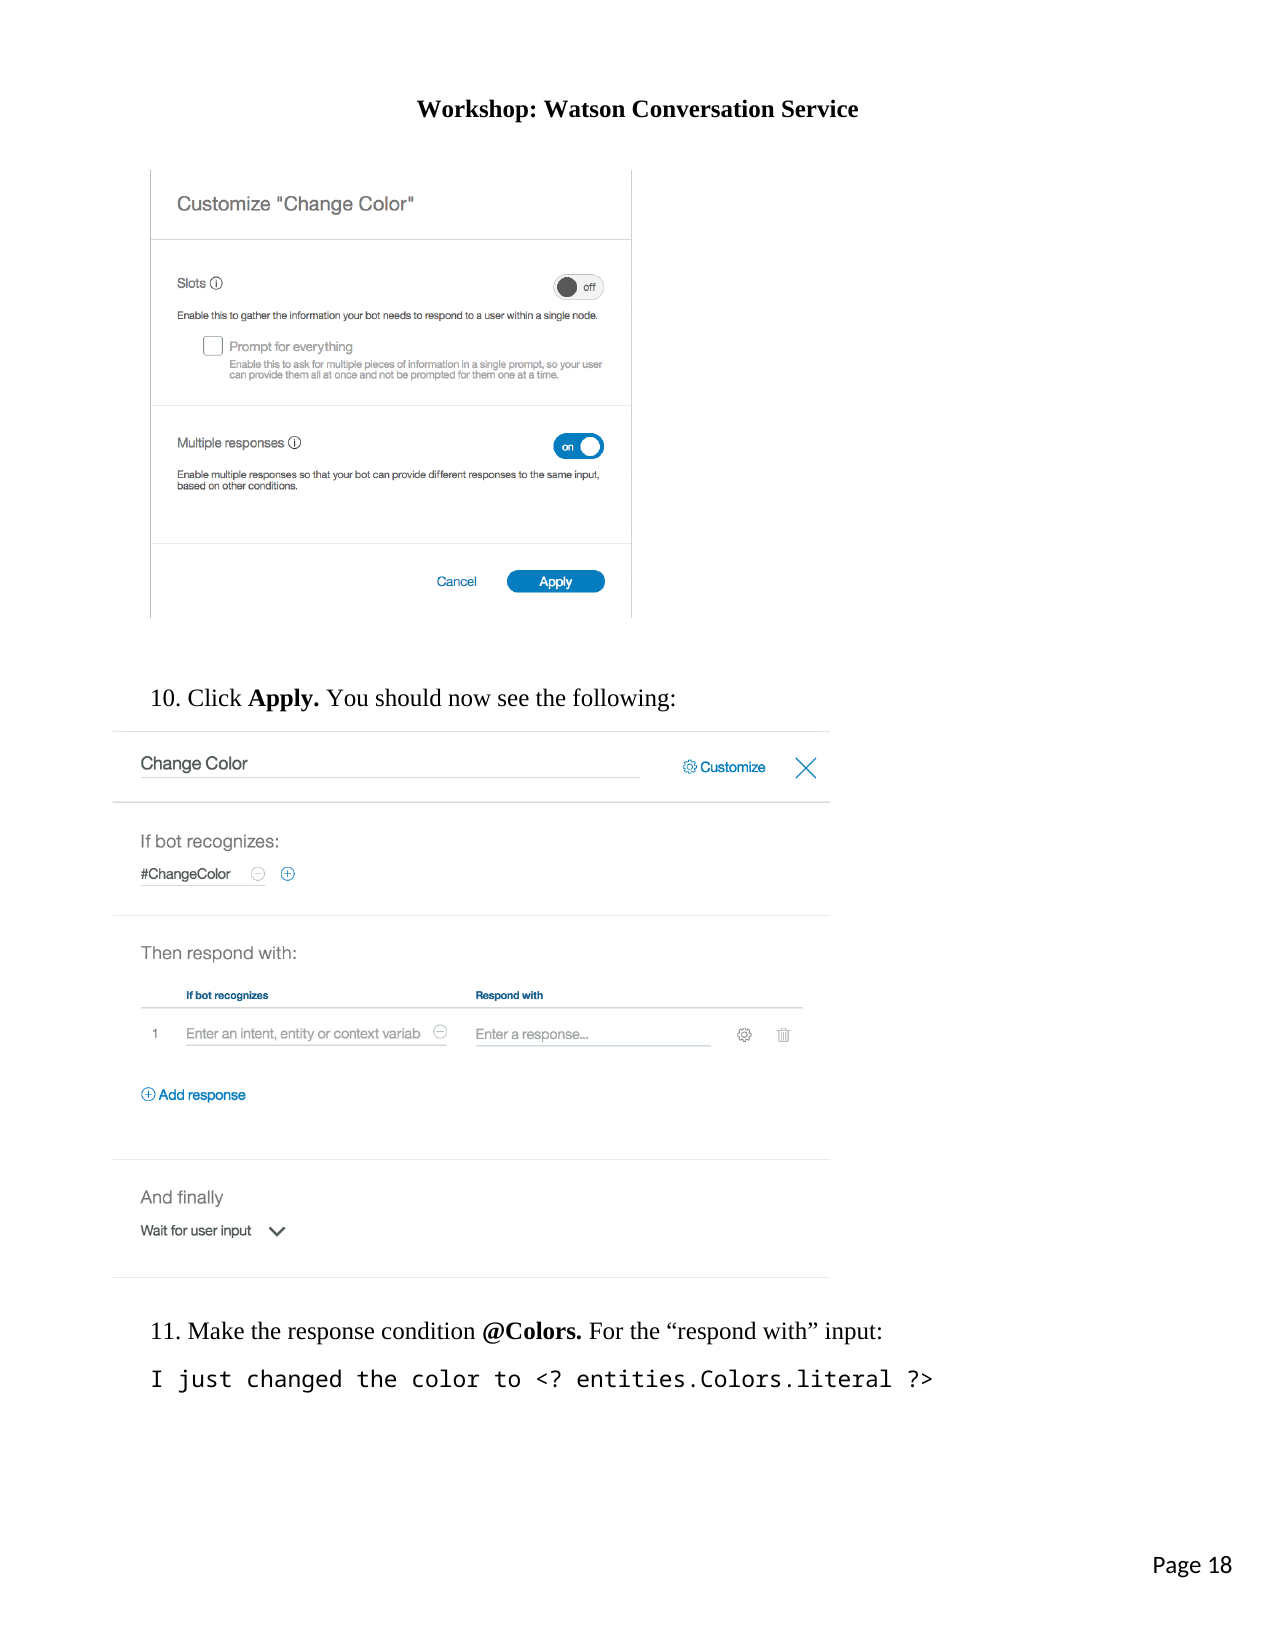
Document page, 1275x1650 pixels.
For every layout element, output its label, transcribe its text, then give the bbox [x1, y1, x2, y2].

picture [112, 731, 830, 1297]
picture [150, 170, 632, 618]
list Click Apply. You should now see the following: [150, 683, 1162, 712]
text I just changed the color to <? entities.Colors.literal ?> [150, 1363, 1162, 1394]
list Make the response condition @Colors. For the “respond with” input: [150, 1316, 1162, 1344]
